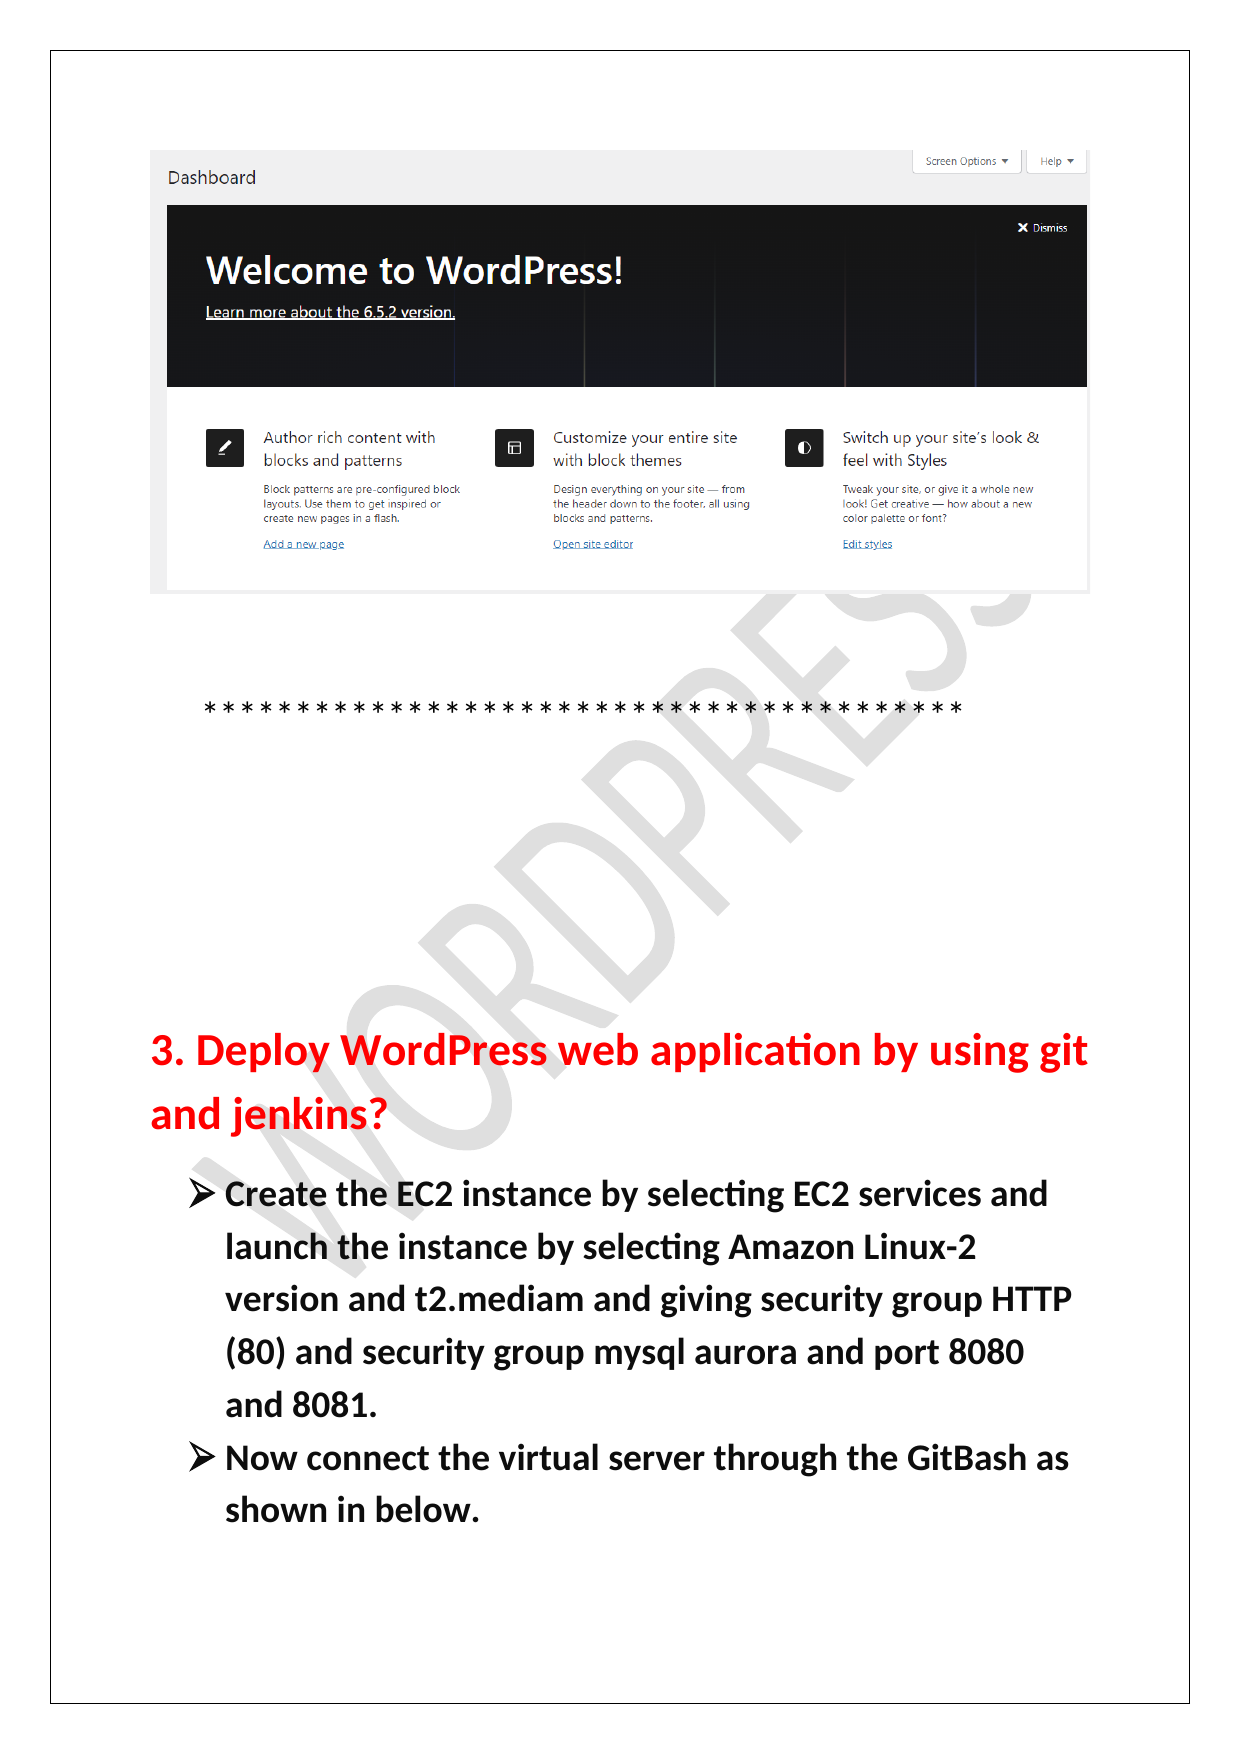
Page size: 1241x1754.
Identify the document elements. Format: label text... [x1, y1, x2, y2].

list Create the EC2 instance by selecting EC2 services and launch the instance by selecting Amazon Linux-2 version and t2.mediam and giving security group HTTP (80) and security group mysql aurora and port 8080 and 8081. [187, 1170, 1090, 1427]
text 3. Deploy WordPress web application by using git and jenkins? [150, 1021, 1090, 1141]
text ***************************************** [150, 692, 1090, 738]
list Now connect the virtual server through the GitBash as shown in below. [187, 1433, 1090, 1532]
picture [150, 150, 1091, 594]
